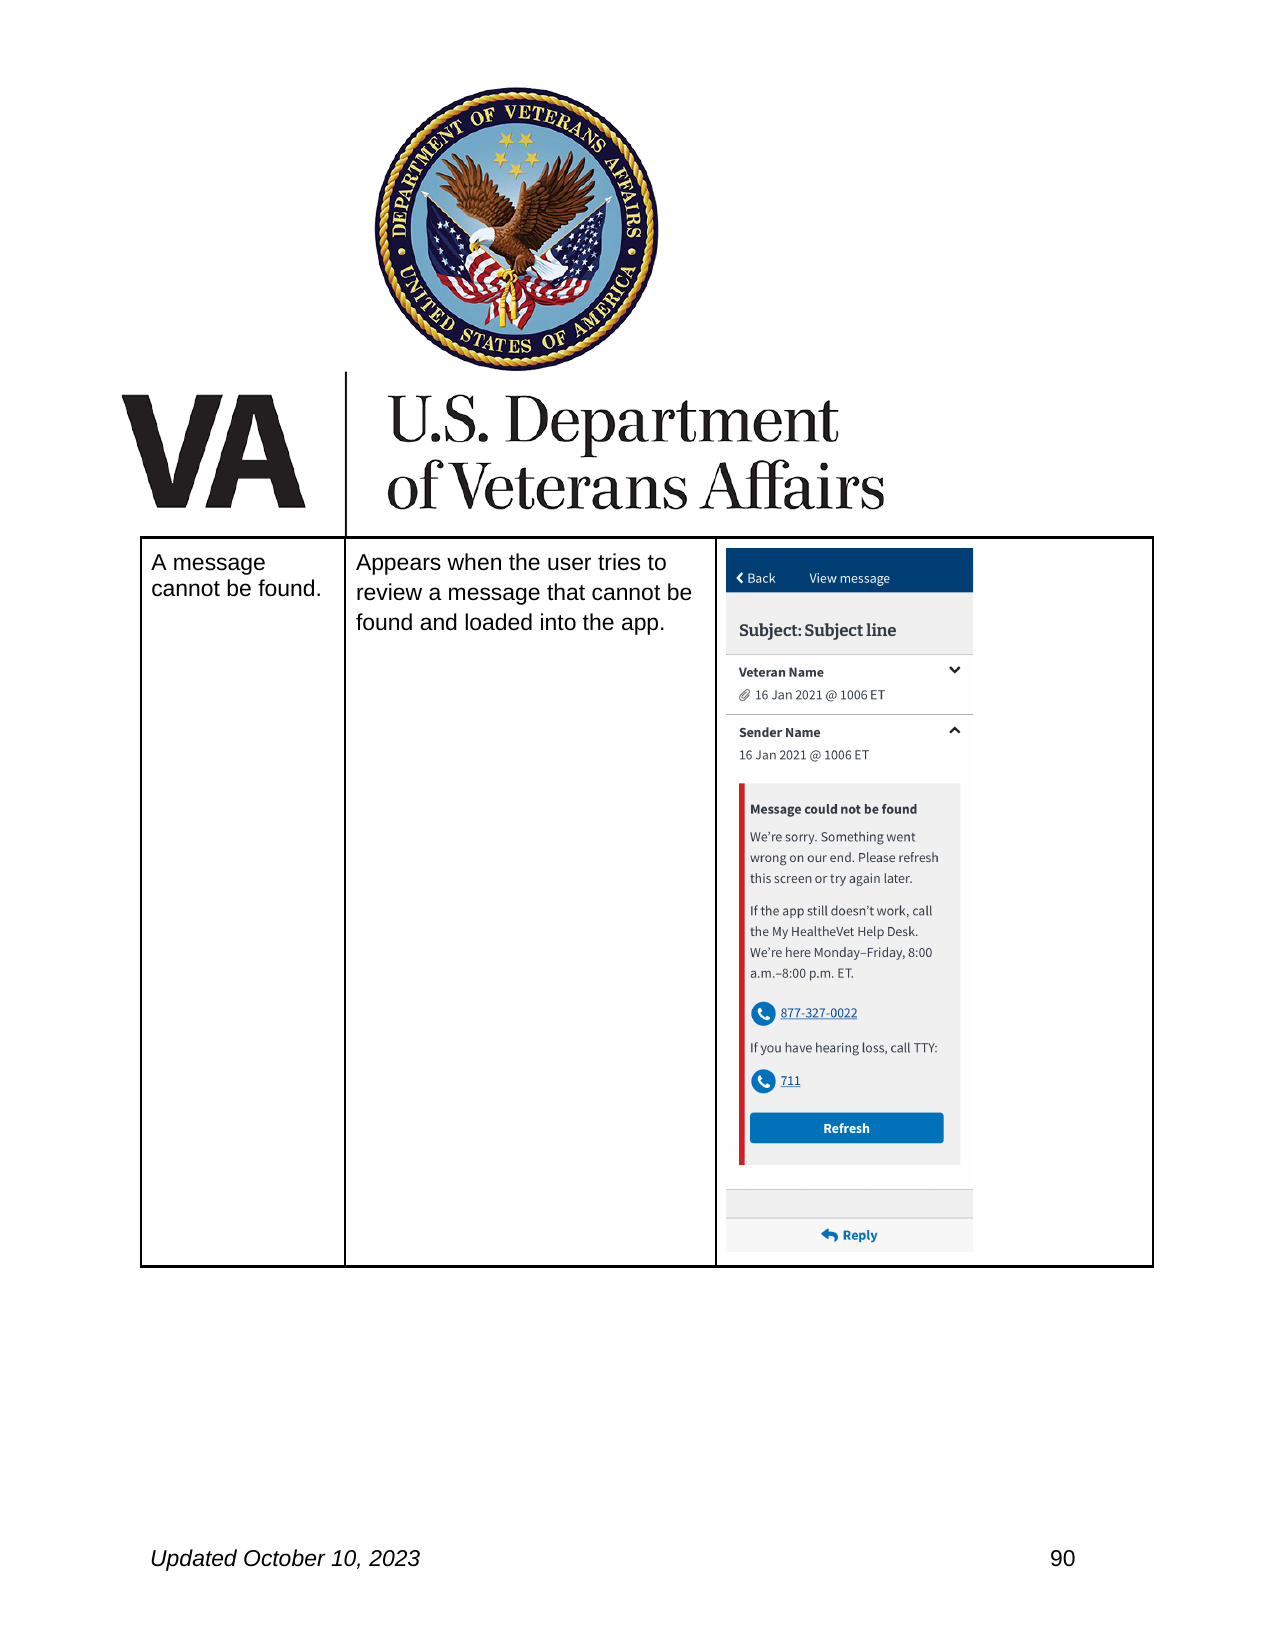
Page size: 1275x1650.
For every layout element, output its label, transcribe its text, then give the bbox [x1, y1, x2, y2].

picture [121, 75, 884, 537]
table_cell Appears when the user tries to review a message that cannot be found and loaded into the app. [346, 539, 715, 1265]
table_cell A message cannot be found. [142, 539, 344, 1265]
table_cell [717, 539, 1152, 1265]
picture [726, 548, 974, 1252]
